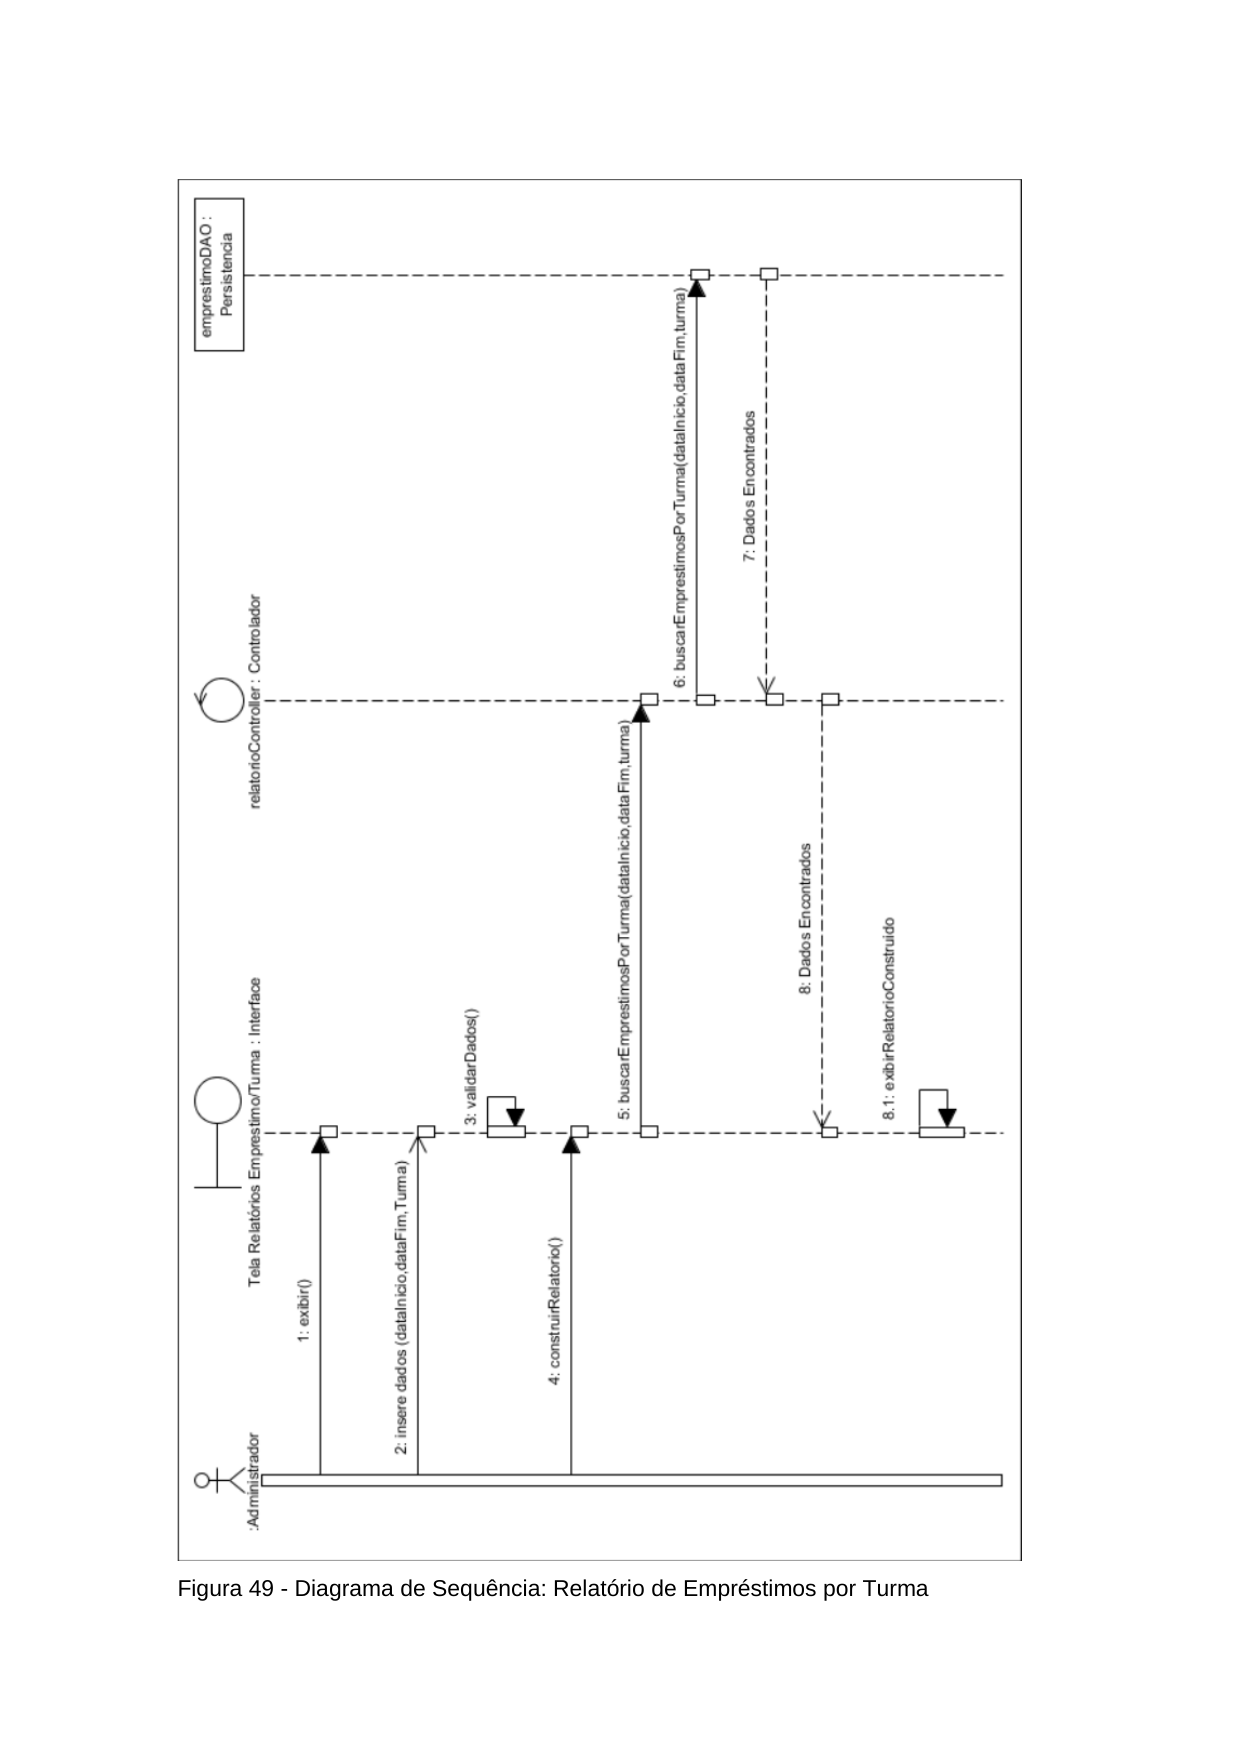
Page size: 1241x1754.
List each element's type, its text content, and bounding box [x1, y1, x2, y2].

picture [178, 180, 1021, 1561]
text Figura 49 - Diagrama de Sequência: Relatório de Empréstimos por Turma [177, 1575, 1122, 1601]
